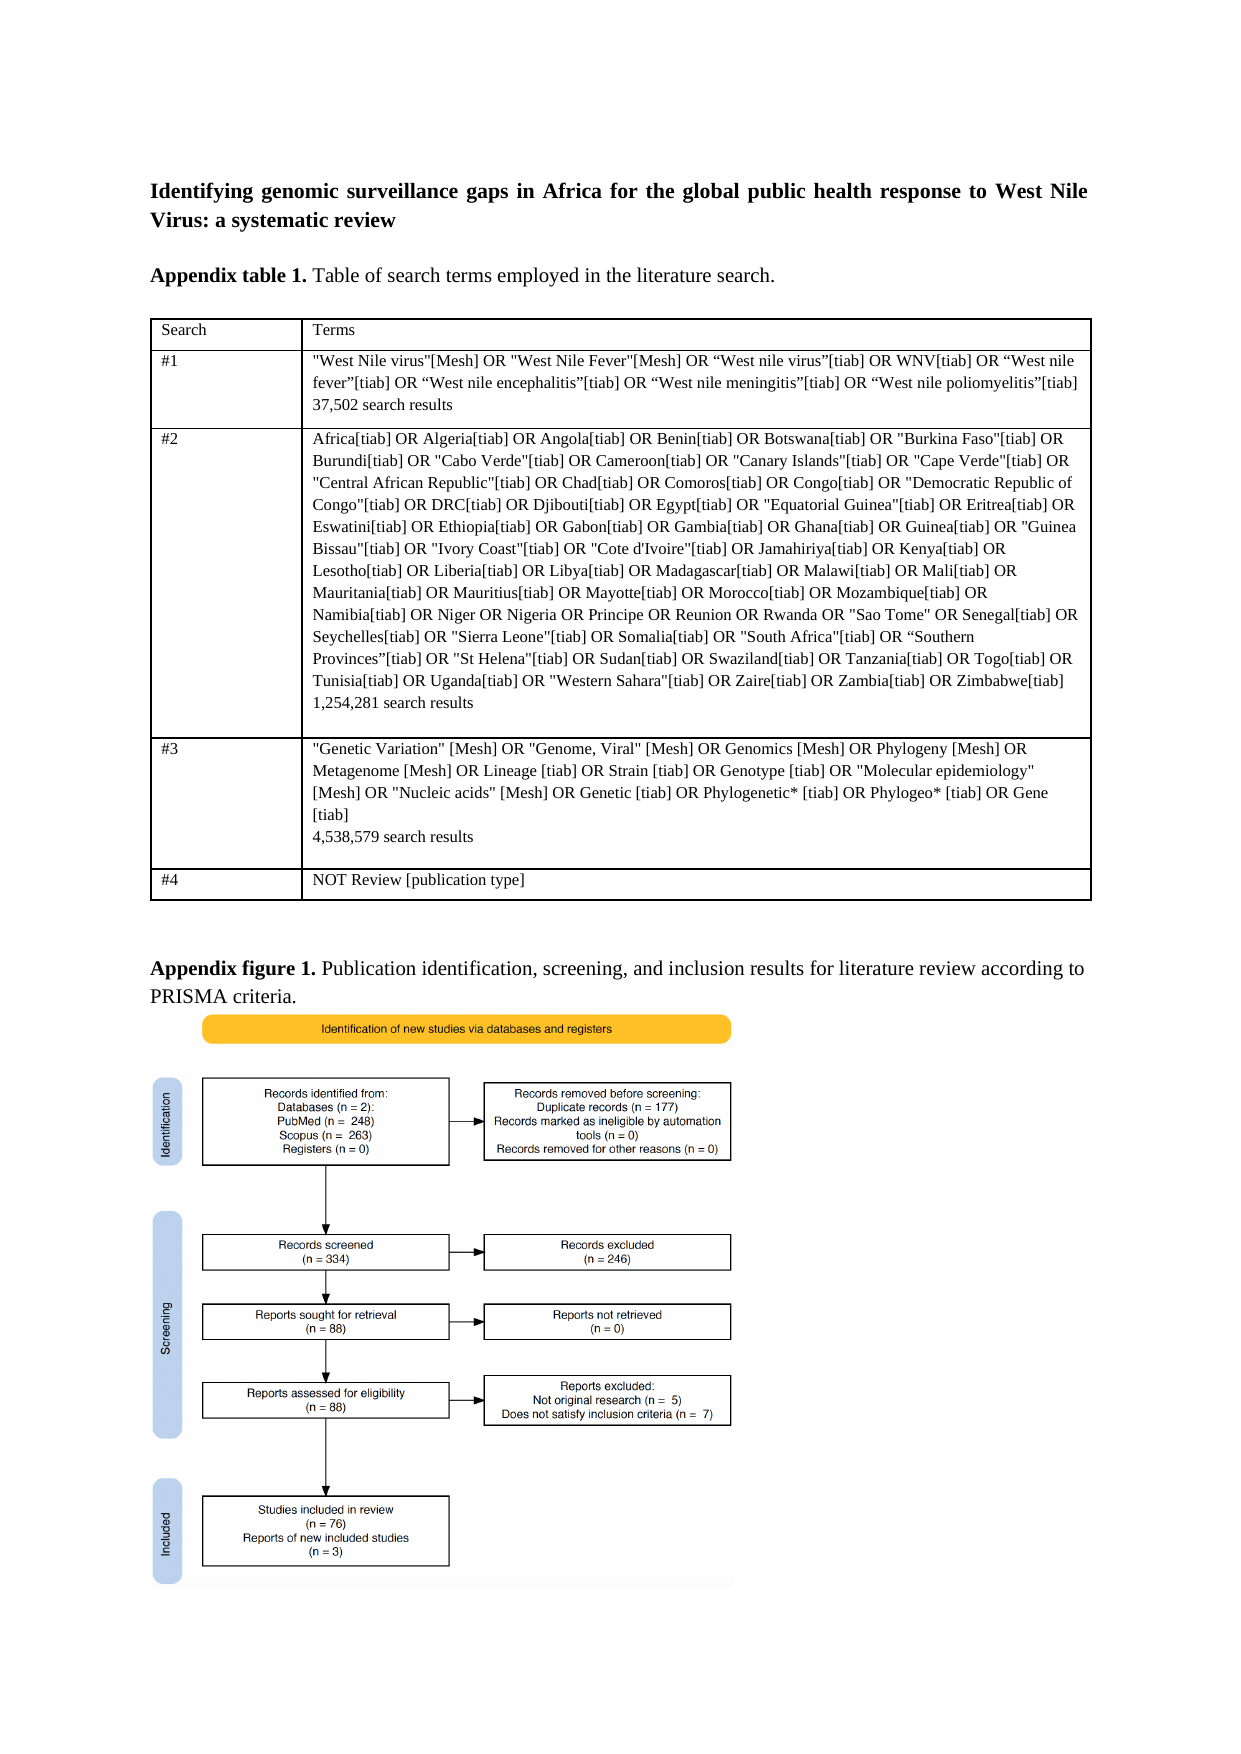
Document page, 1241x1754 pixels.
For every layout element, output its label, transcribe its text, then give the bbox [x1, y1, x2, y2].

table_cell #3 [152, 739, 301, 868]
text Identifying genomic surveillance gaps in Africa for the global public health response to West Nile Virus: a systematic review [150, 178, 1090, 232]
table_cell #4 [152, 870, 301, 899]
table_header Search [152, 320, 301, 349]
table_header Terms [303, 320, 1090, 349]
text Appendix table 1. Table of search terms employed in the literature search. [150, 263, 1090, 287]
table_cell Africa[tiab] OR Algeria[tiab] OR Angola[tiab] OR Benin[tiab] OR Botswana[tiab] OR "Burkina Faso"[tiab] OR Burundi[tiab] OR "Cabo Verde"[tiab] OR Cameroon[tiab] OR "Canary Islands"[tiab] OR "Cape Verde"[tiab] OR "Central African Republic"[tiab] OR Chad[tiab] OR Comoros[tiab] OR Congo[tiab] OR "Democratic Republic of Congo"[tiab] OR DRC[tiab] OR Djibouti[tiab] OR Egypt[tiab] OR "Equatorial Guinea"[tiab] OR Eritrea[tiab] OR Eswatini[tiab] OR Ethiopia[tiab] OR Gabon[tiab] OR Gambia[tiab] OR Ghana[tiab] OR Guinea[tiab] OR "Guinea Bissau"[tiab] OR "Ivory Coast"[tiab] OR "Cote d'Ivoire"[tiab] OR Jamahiriya[tiab] OR Kenya[tiab] OR Lesotho[tiab] OR Liberia[tiab] OR Libya[tiab] OR Madagascar[tiab] OR Malawi[tiab] OR Mali[tiab] OR Mauritania[tiab] OR Mauritius[tiab] OR Mayotte[tiab] OR Morocco[tiab] OR Mozambique[tiab] OR Namibia[tiab] OR Niger OR Nigeria OR Principe OR Reunion OR Rwanda OR "Sao Tome" OR Senegal[tiab] OR Seychelles[tiab] OR "Sierra Leone"[tiab] OR Somalia[tiab] OR "South Africa"[tiab] OR “Southern Provinces”[tiab] OR "St Helena"[tiab] OR Sudan[tiab] OR Swaziland[tiab] OR Tanzania[tiab] OR Togo[tiab] OR Tunisia[tiab] OR Uganda[tiab] OR "Western Sahara"[tiab] OR Zaire[tiab] OR Zambia[tiab] OR Zimbabwe[tiab] 1,254,281 search results [303, 429, 1090, 737]
table_cell NOT Review [publication type] [303, 870, 1090, 899]
picture [150, 1011, 734, 1587]
table_cell "Genetic Variation" [Mesh] OR "Genome, Viral" [Mesh] OR Genomics [Mesh] OR Phylogeny [Mesh] OR Metagenome [Mesh] OR Lineage [tiab] OR Strain [tiab] OR Genotype [tiab] OR "Molecular epidemiology" [Mesh] OR "Nucleic acids" [Mesh] OR Genetic [tiab] OR Phylogenetic* [tiab] OR Phylogeo* [tiab] OR Gene [tiab] 4,538,579 search results [303, 739, 1090, 868]
table_cell #2 [152, 429, 301, 737]
text Appendix figure 1. Publication identification, screening, and inclusion results for literature review according to PRISMA criteria. [150, 956, 1090, 1008]
table_cell #1 [152, 351, 301, 428]
table_cell "West Nile virus"[Mesh] OR "West Nile Fever"[Mesh] OR “West nile virus”[tiab] OR WNV[tiab] OR “West nile fever”[tiab] OR “West nile encephalitis”[tiab] OR “West nile meningitis”[tiab] OR “West nile poliomyelitis”[tiab] 37,502 search results [303, 351, 1090, 428]
